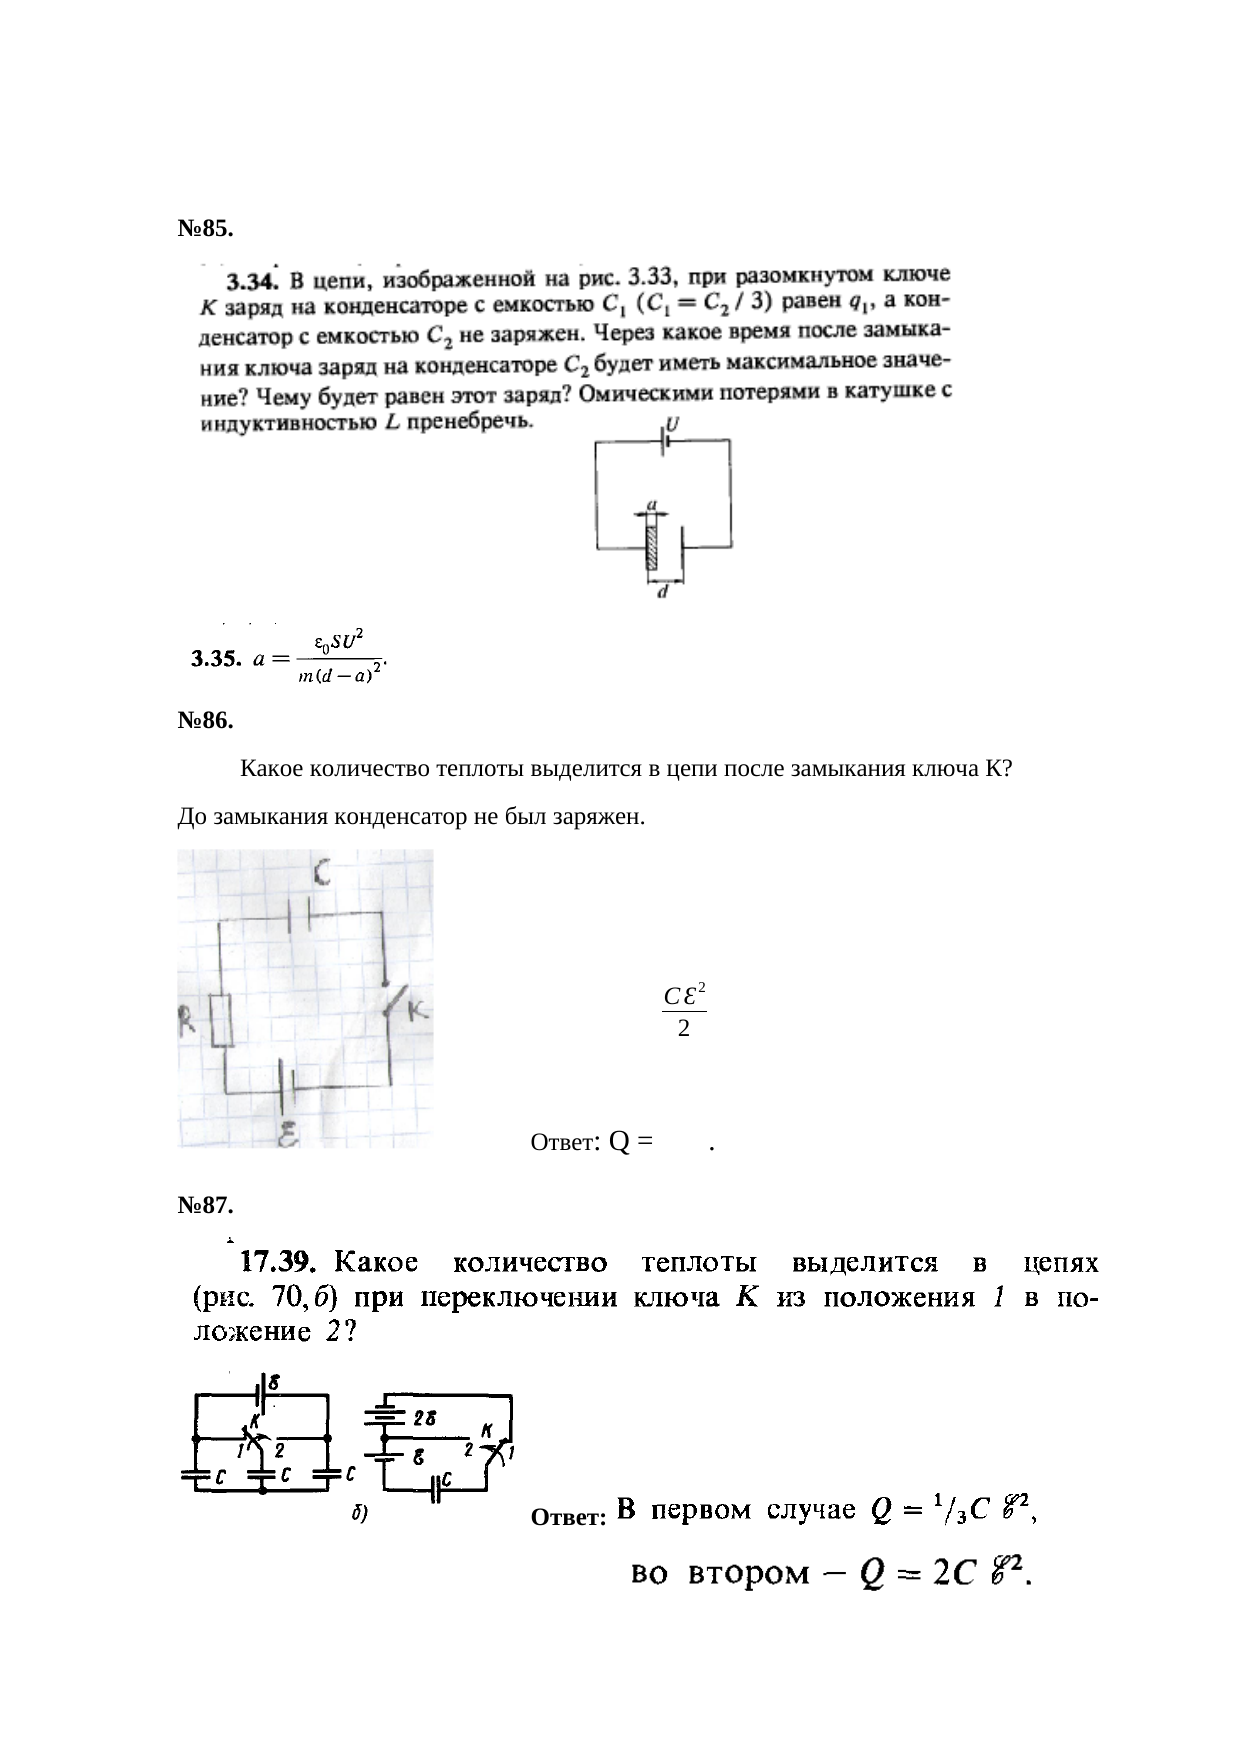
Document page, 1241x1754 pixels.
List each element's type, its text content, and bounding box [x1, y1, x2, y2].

text №86. [177, 705, 1211, 734]
picture [177, 261, 959, 605]
picture [177, 623, 387, 687]
text №87. [177, 1190, 1211, 1219]
picture [612, 1491, 1039, 1526]
text До замыкания конденсатор не был заряжен. [177, 801, 1211, 829]
text №85. [177, 213, 1211, 242]
text Ответ: Q = . [177, 848, 1211, 1171]
picture [617, 1550, 1040, 1594]
picture [177, 848, 437, 1150]
text Какое количество теплоты выделится в цепи после замыкания ключа К? [177, 753, 1211, 782]
picture [177, 1367, 524, 1526]
picture [177, 1237, 1114, 1349]
